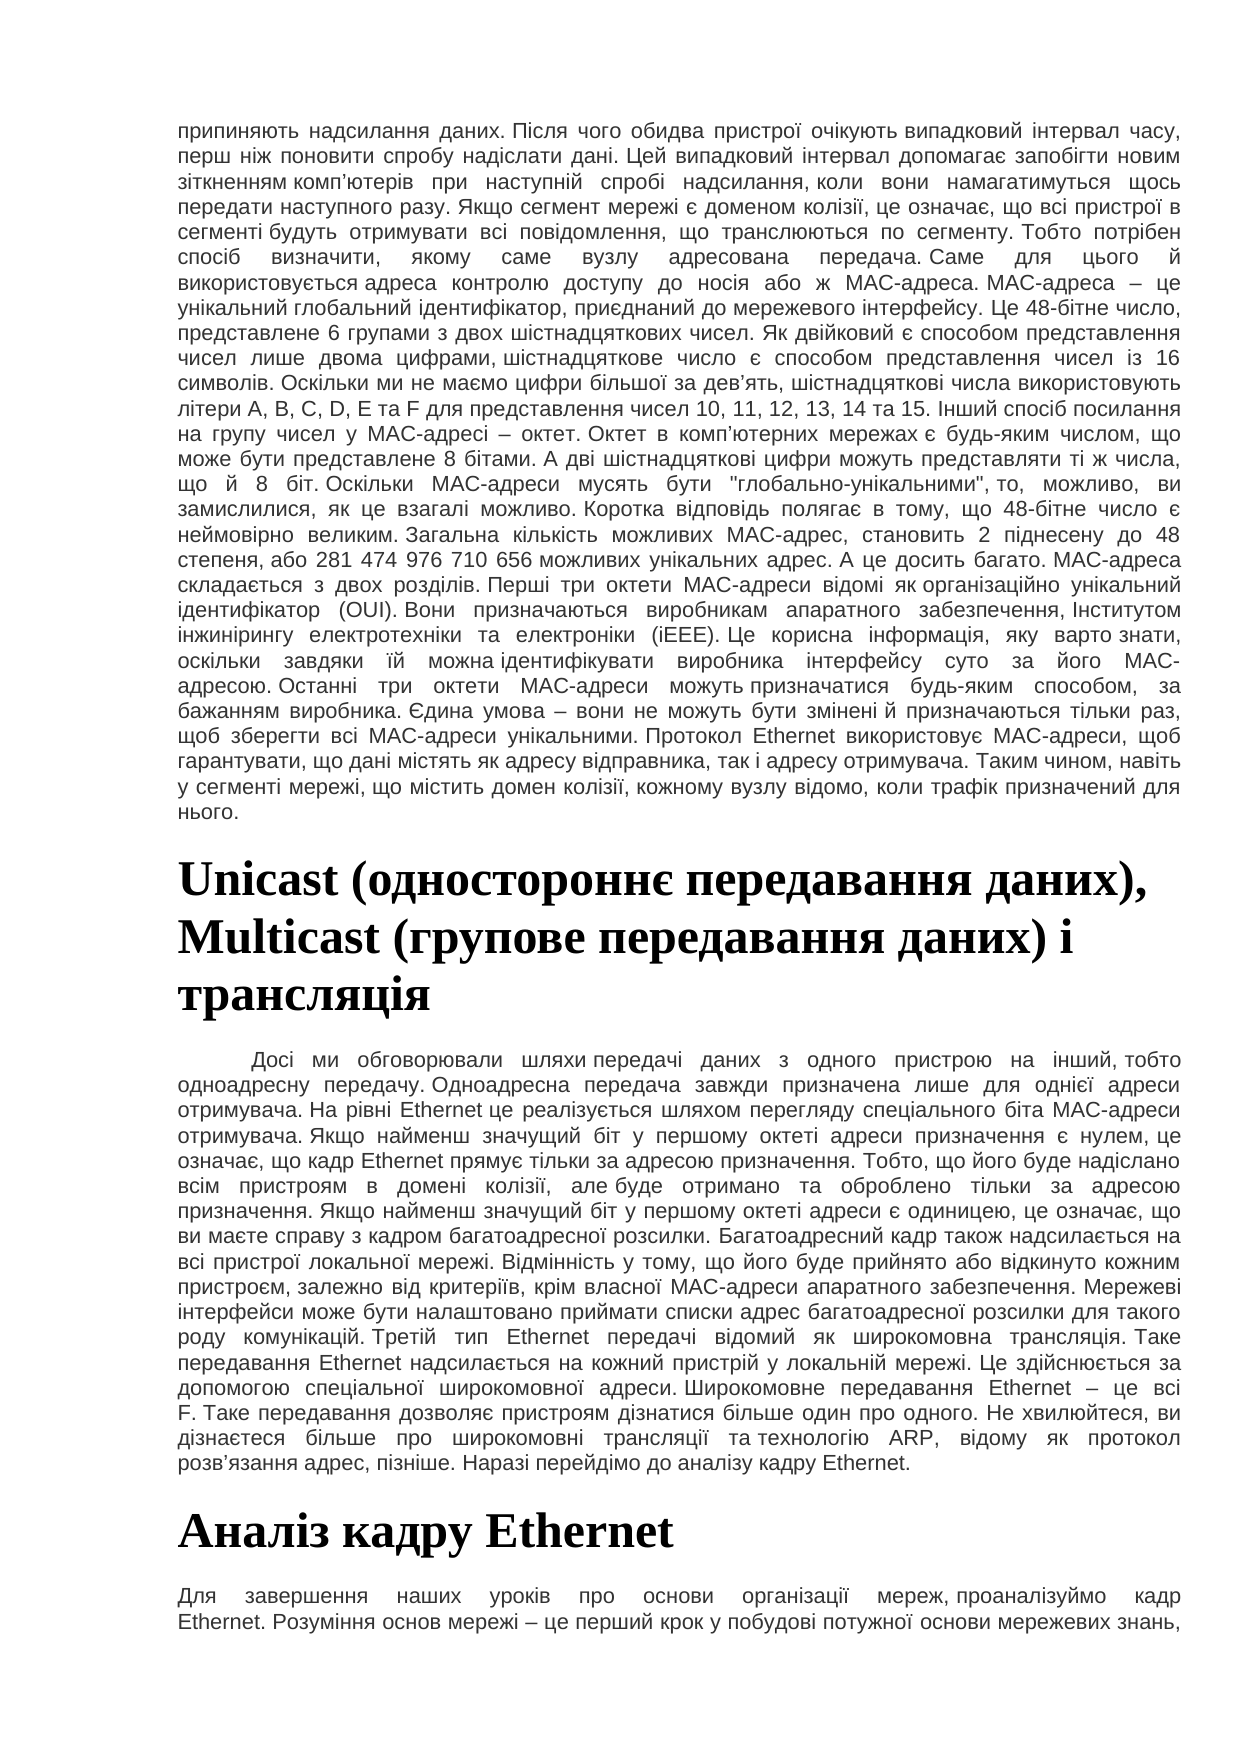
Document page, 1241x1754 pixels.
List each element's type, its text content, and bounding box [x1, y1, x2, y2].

subtitle Аналіз кадру Ethernet [177, 1501, 1181, 1558]
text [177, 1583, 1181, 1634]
text Досі ми обговорювали шляхи передачі даних з одного пристрою на інший, тобто одноадресну передачу. Одноадресна передача завжди призначена лише для однієї адреси отримувача. На рівні Ethernet це реалізується шляхом перегляду спеціального біта MAC-адреси отримувача. Якщо найменш значущий біт у першому октеті адреси призначення є нулем, це означає, що кадр Ethernet прямує тільки за адресою призначення. Тобто, що його буде надіслано всім пристроям в домені колізії, але буде отримано та оброблено тільки за адресою призначення. Якщо найменш значущий біт у першому октеті адреси є одиницею, це означає, що ви маєте справу з кадром багатоадресної розсилки. Багатоадресний кадр також надсилається на всі пристрої локальної мережі. Відмінність у тому, що його буде прийнято або відкинуто кожним пристроєм, залежно від критеріїв, крім власної MAC-адреси апаратного забезпечення. Мережеві інтерфейси може бути налаштовано приймати списки адрес багатоадресної розсилки для такого роду комунікацій. Третій тип Ethernet передачі відомий як широкомовна трансляція. Таке передавання Ethernet надсилається на кожний пристрій у локальній мережі. Це здійснюється за допомогою спеціальної широкомовної адреси. Широкомовне передавання Ethernet – це всі F. Таке передавання дозволяє пристроям дізнатися більше один про одного. Не хвилюйтеся, ви дізнаєтеся більше про широкомовні трансляції та технологію ARP, відому як протокол розв’язання адрес, пізніше. Наразі перейдімо до аналізу кадру Ethernet. [177, 1047, 1181, 1475]
subtitle Unicast (одностороннє передавання даних), Multicast (групове передавання даних) і трансляція [177, 849, 1181, 1022]
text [177, 118, 1181, 824]
